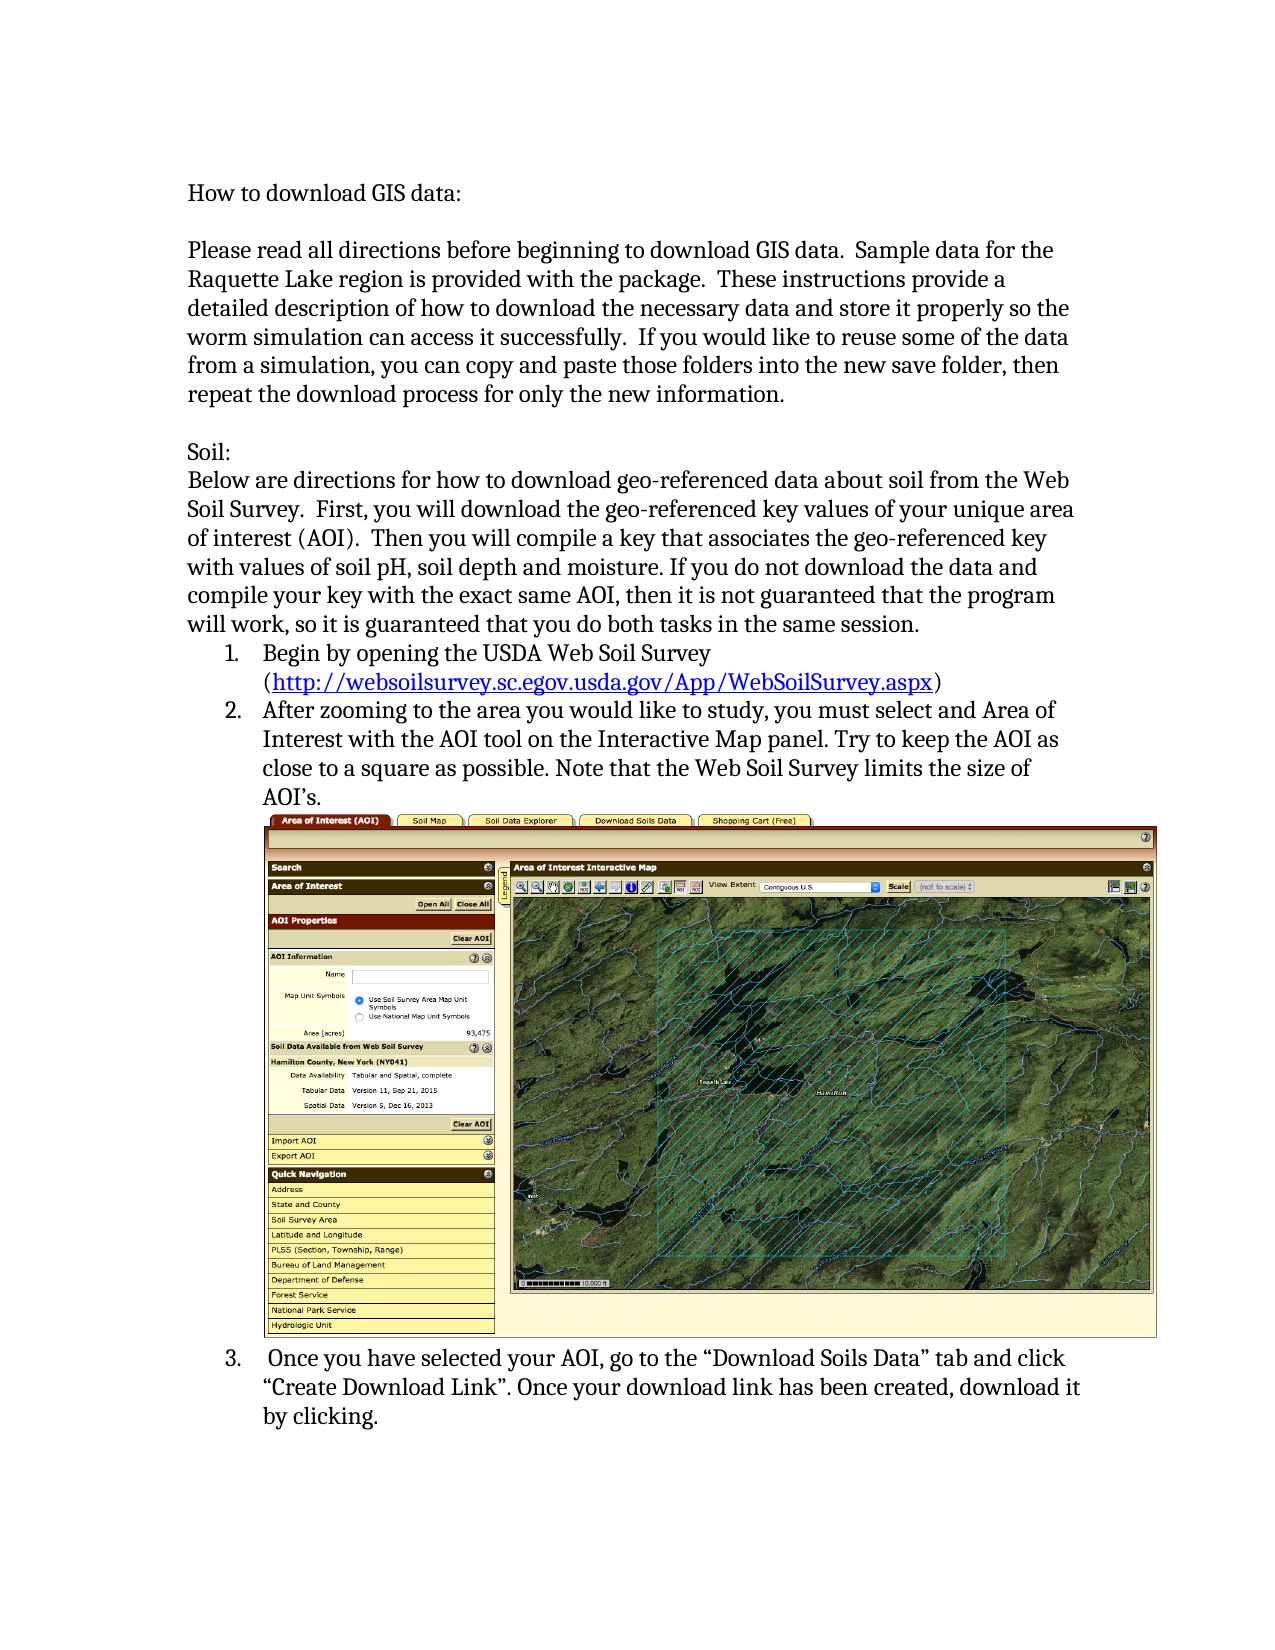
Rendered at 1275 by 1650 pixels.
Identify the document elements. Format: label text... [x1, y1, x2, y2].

text How to download GIS data: [187, 179, 1087, 207]
text Below are directions for how to download geo-referenced data about soil from the Web Soil Survey. First, you will download the geo-referenced key values of your unique area of interest (AOI). Then you will compile a key that associates the geo-referenced key with values of soil pH, soil depth and moisture. If you do not download the data and compile your key with the exact same AOI, then it is not guaranteed that the program will work, so it is guaranteed that you do both tasks in the same session. [187, 466, 1087, 639]
text Please read all directions before beginning to download GIS data. Sample data for the Raquette Lake region is provided with the package. These instructions provide a detailed description of how to download the necessary data and store it properly so the worm simulation can access it successfully. If you would like to reuse some of the data from a simulation, you can copy and paste those folders into the new save folder, then repeat the download process for only the new information. [187, 236, 1087, 409]
text Soil: [187, 437, 1087, 466]
picture [262, 811, 1160, 1345]
list Once you have selected your AOI, go to the “Download Soils Data” tab and click “Create Download Link”. Once your download link has been created, download it by clicking. [225, 1344, 1087, 1431]
list Begin by opening the USDA Web Soil Survey (http://websoilsurvey.sc.egov.usda.gov/App/WebSoilSurvey.aspx) [225, 639, 1087, 696]
list After zooming to the area you would like to study, you must select and Area of Interest with the AOI tool on the Interactive Map panel. Try to keep the AOI as close to a square as possible. Note that the Web Soil Survey limits the size of AOI’s. [225, 696, 1087, 811]
